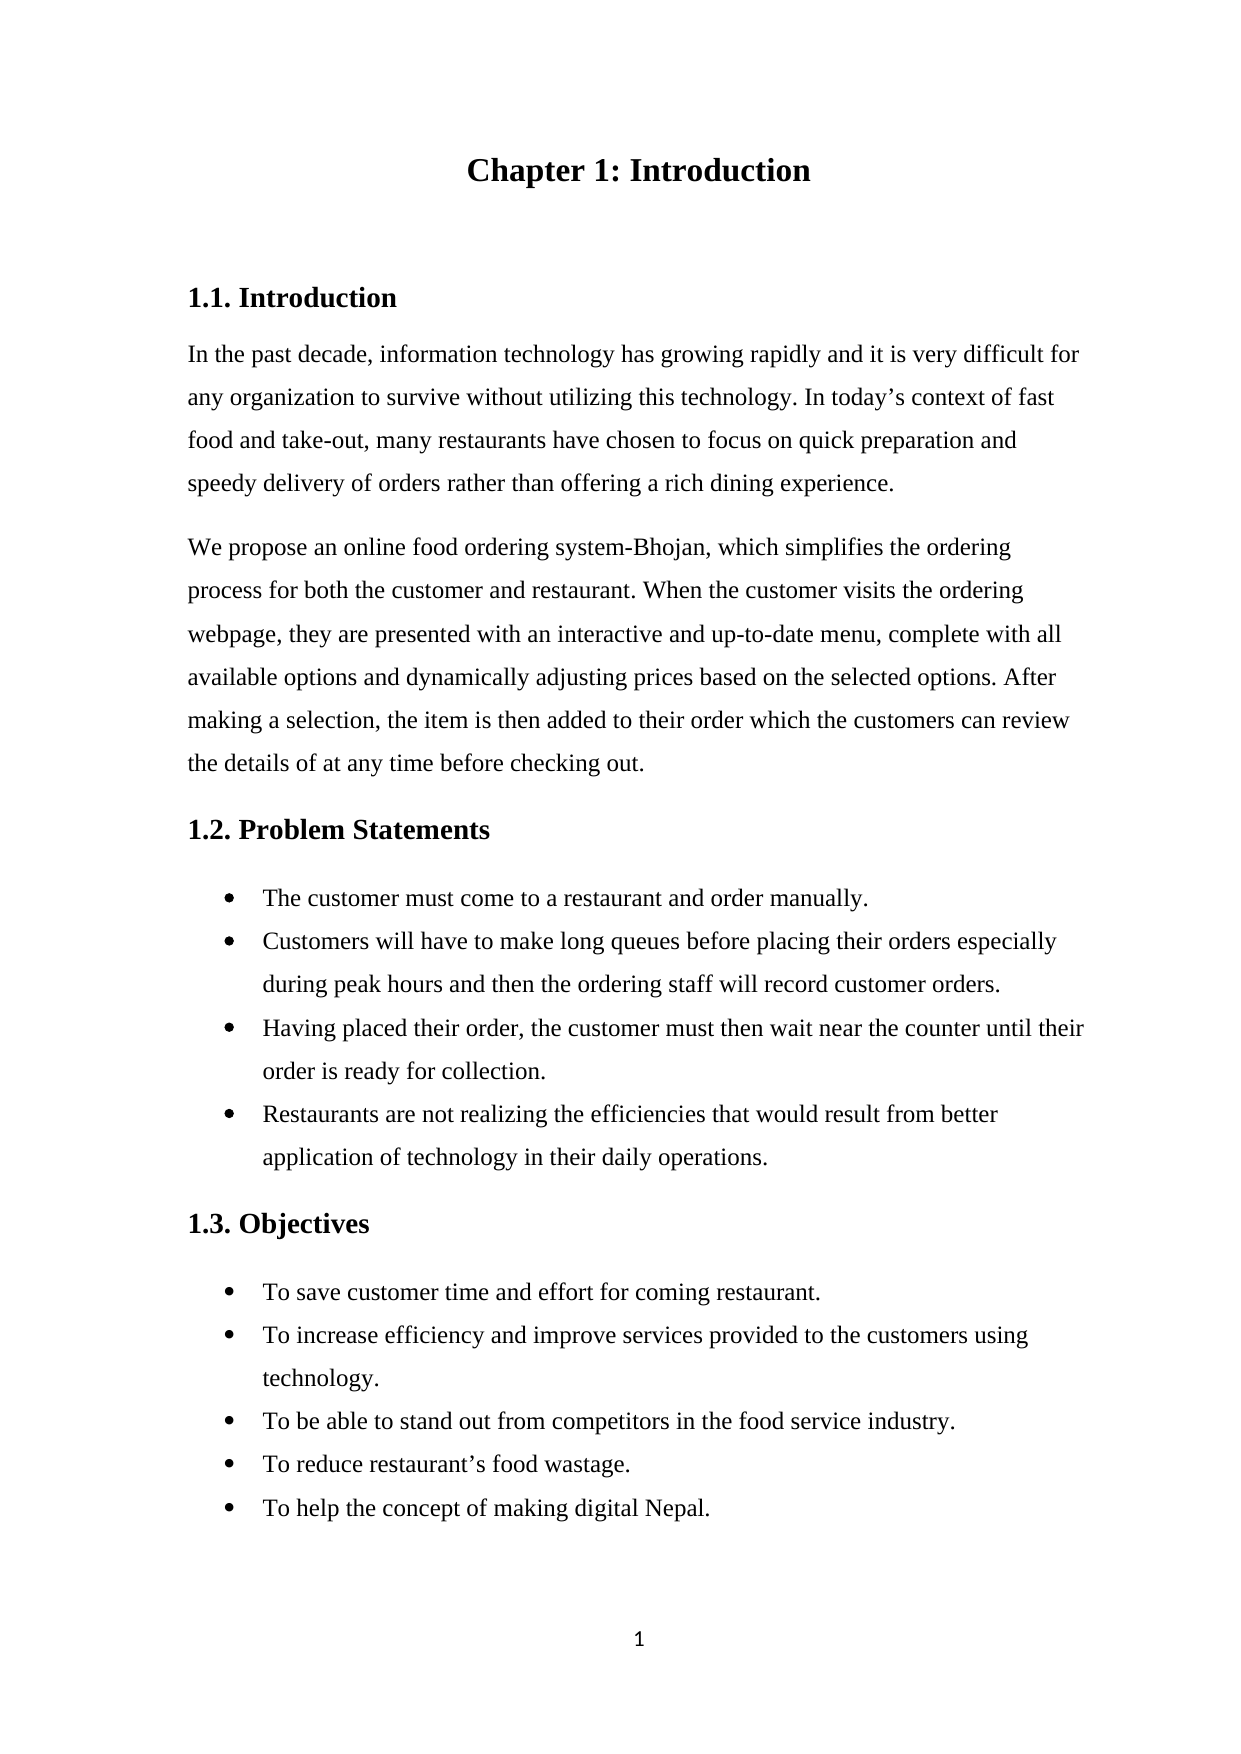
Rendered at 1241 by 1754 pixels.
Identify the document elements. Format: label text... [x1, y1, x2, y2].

text 1.3. Objectives [187, 1206, 1090, 1239]
list To save customer time and effort for coming restaurant. [225, 1277, 1090, 1306]
list To be able to stand out from competitors in the food service industry. [225, 1406, 1090, 1435]
text In the past decade, information technology has growing rapidly and it is very difficult for any organization to survive without utilizing this technology. In today’s context of fast food and take-out, many restaurants have chosen to focus on quick preparation and speedy delivery of orders rather than offering a rich dining experience. [187, 339, 1090, 497]
list To reduce restaurant’s food wastage. [225, 1449, 1090, 1478]
list Restaurants are not realizing the efficiencies that would result from better application of technology in their daily operations. [225, 1099, 1090, 1171]
text Chapter 1: Introduction [187, 150, 1090, 188]
list To help the concept of making digital Nepal. [225, 1493, 1090, 1521]
list The customer must come to a restaurant and order manually. [225, 883, 1090, 912]
text We propose an online food ordering system-Bhojan, which simplifies the ordering process for both the customer and restaurant. When the customer visits the ordering webpage, they are presented with an interactive and up-to-date menu, complete with all available options and dynamically adjusting prices based on the selected options. After making a selection, the item is then added to their order which the customers can review the details of at any time before checking out. [187, 532, 1090, 777]
list To increase efficiency and improve services provided to the customers using technology. [225, 1320, 1090, 1392]
text 1.2. Problem Statements [187, 812, 1090, 846]
list Having placed their order, the customer must then wait near the counter until their order is ready for collection. [225, 1013, 1090, 1084]
list Customers will have to make long queues before placing their orders especially during peak hours and then the ordering staff will record customer orders. [225, 926, 1090, 998]
text 1.1. Introduction [187, 280, 1090, 313]
